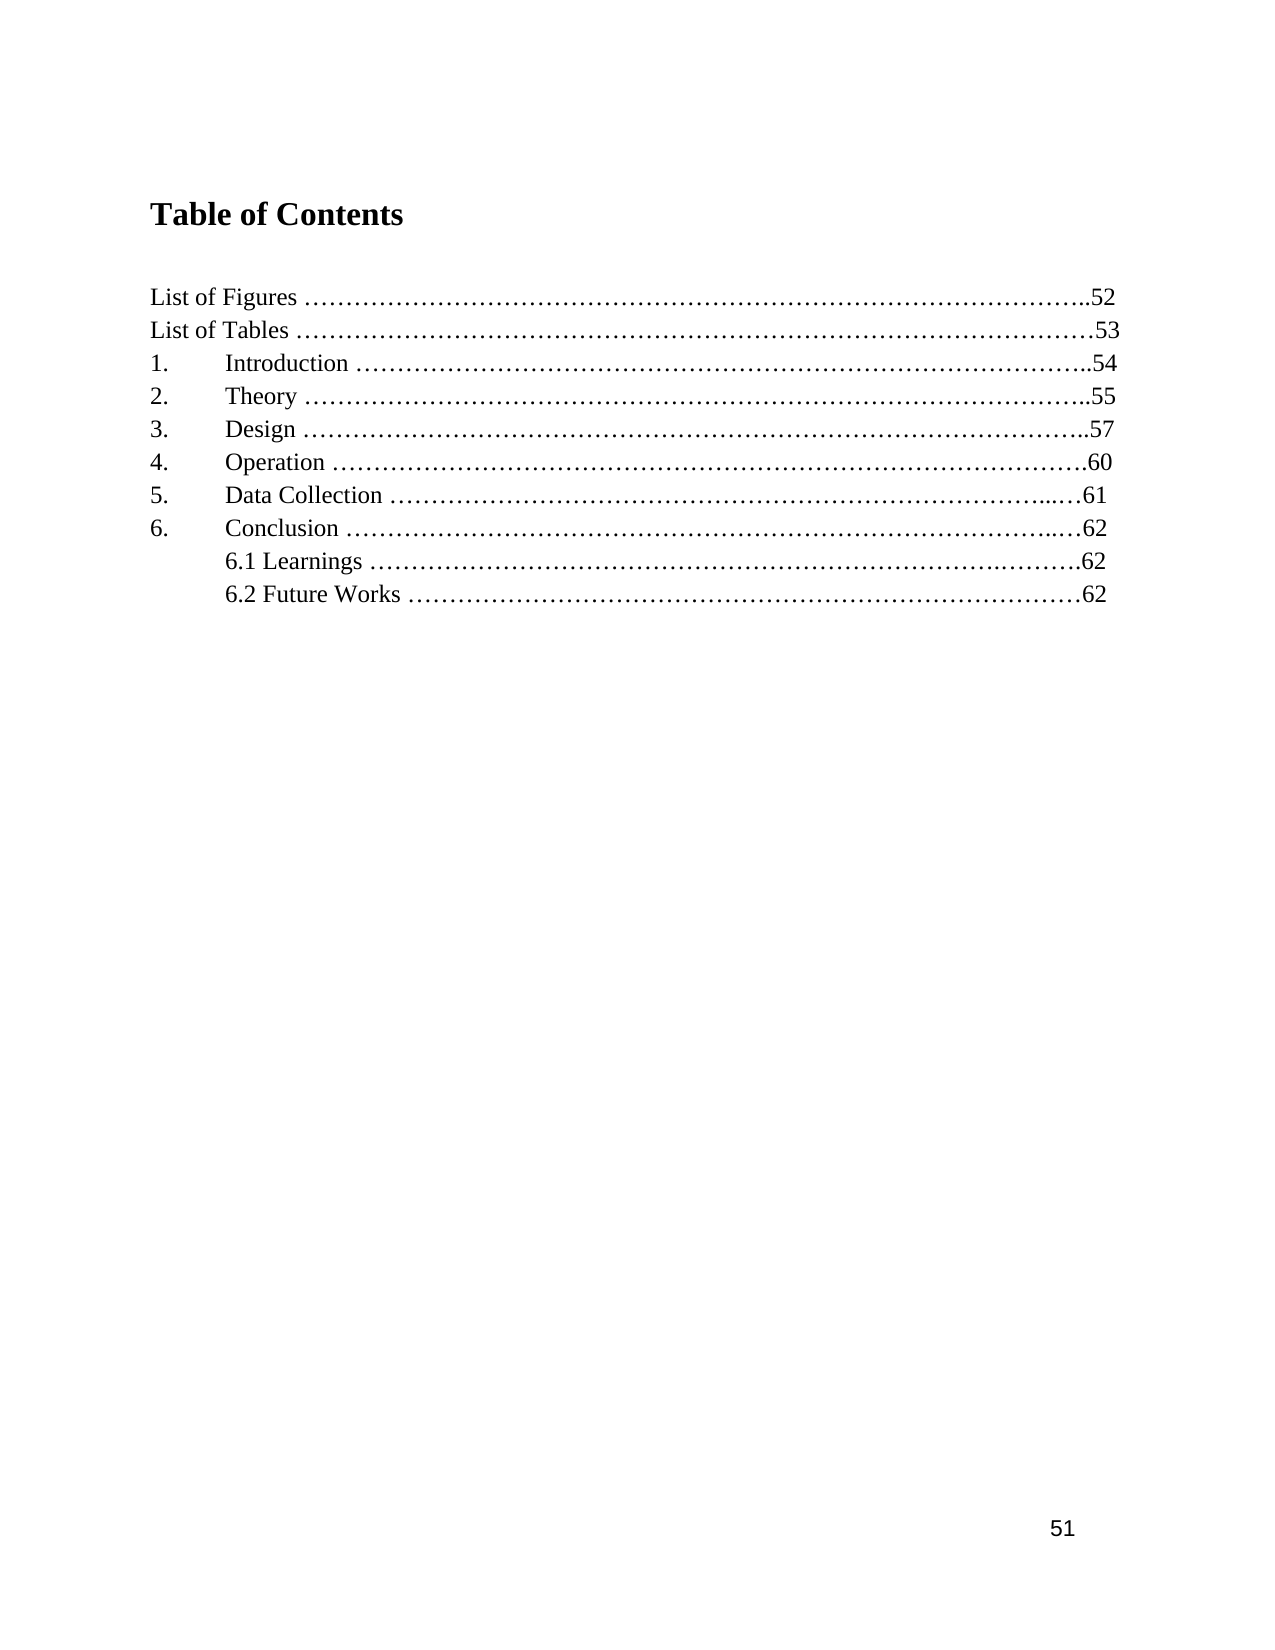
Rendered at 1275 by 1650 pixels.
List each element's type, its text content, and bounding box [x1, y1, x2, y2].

text List of Figures …………………………………………………………………………………..52 [150, 282, 1125, 311]
text 1. Introduction ……………………………………………………………………………..54 [150, 348, 1125, 377]
text List of Tables ……………………………………………………………………………………53 [150, 315, 1125, 344]
text 4. Operation ……………………………………………………………………………….60 [150, 447, 1125, 476]
text Table of Contents [150, 194, 1125, 232]
text 6.1 Learnings ………………………………………………………………….……….62 [150, 546, 1125, 575]
text 5. Data Collection ……………………………………………………………………...…61 [150, 480, 1125, 509]
text 2. Theory …………………………………………………………………………………..55 [150, 381, 1125, 410]
text 6.2 Future Works ………………………………………………………………………62 [150, 579, 1125, 608]
text 6. Conclusion …………………………………………………………………………..…62 [150, 513, 1125, 542]
text 3. Design …………………………………………………………………………………..57 [150, 414, 1125, 443]
